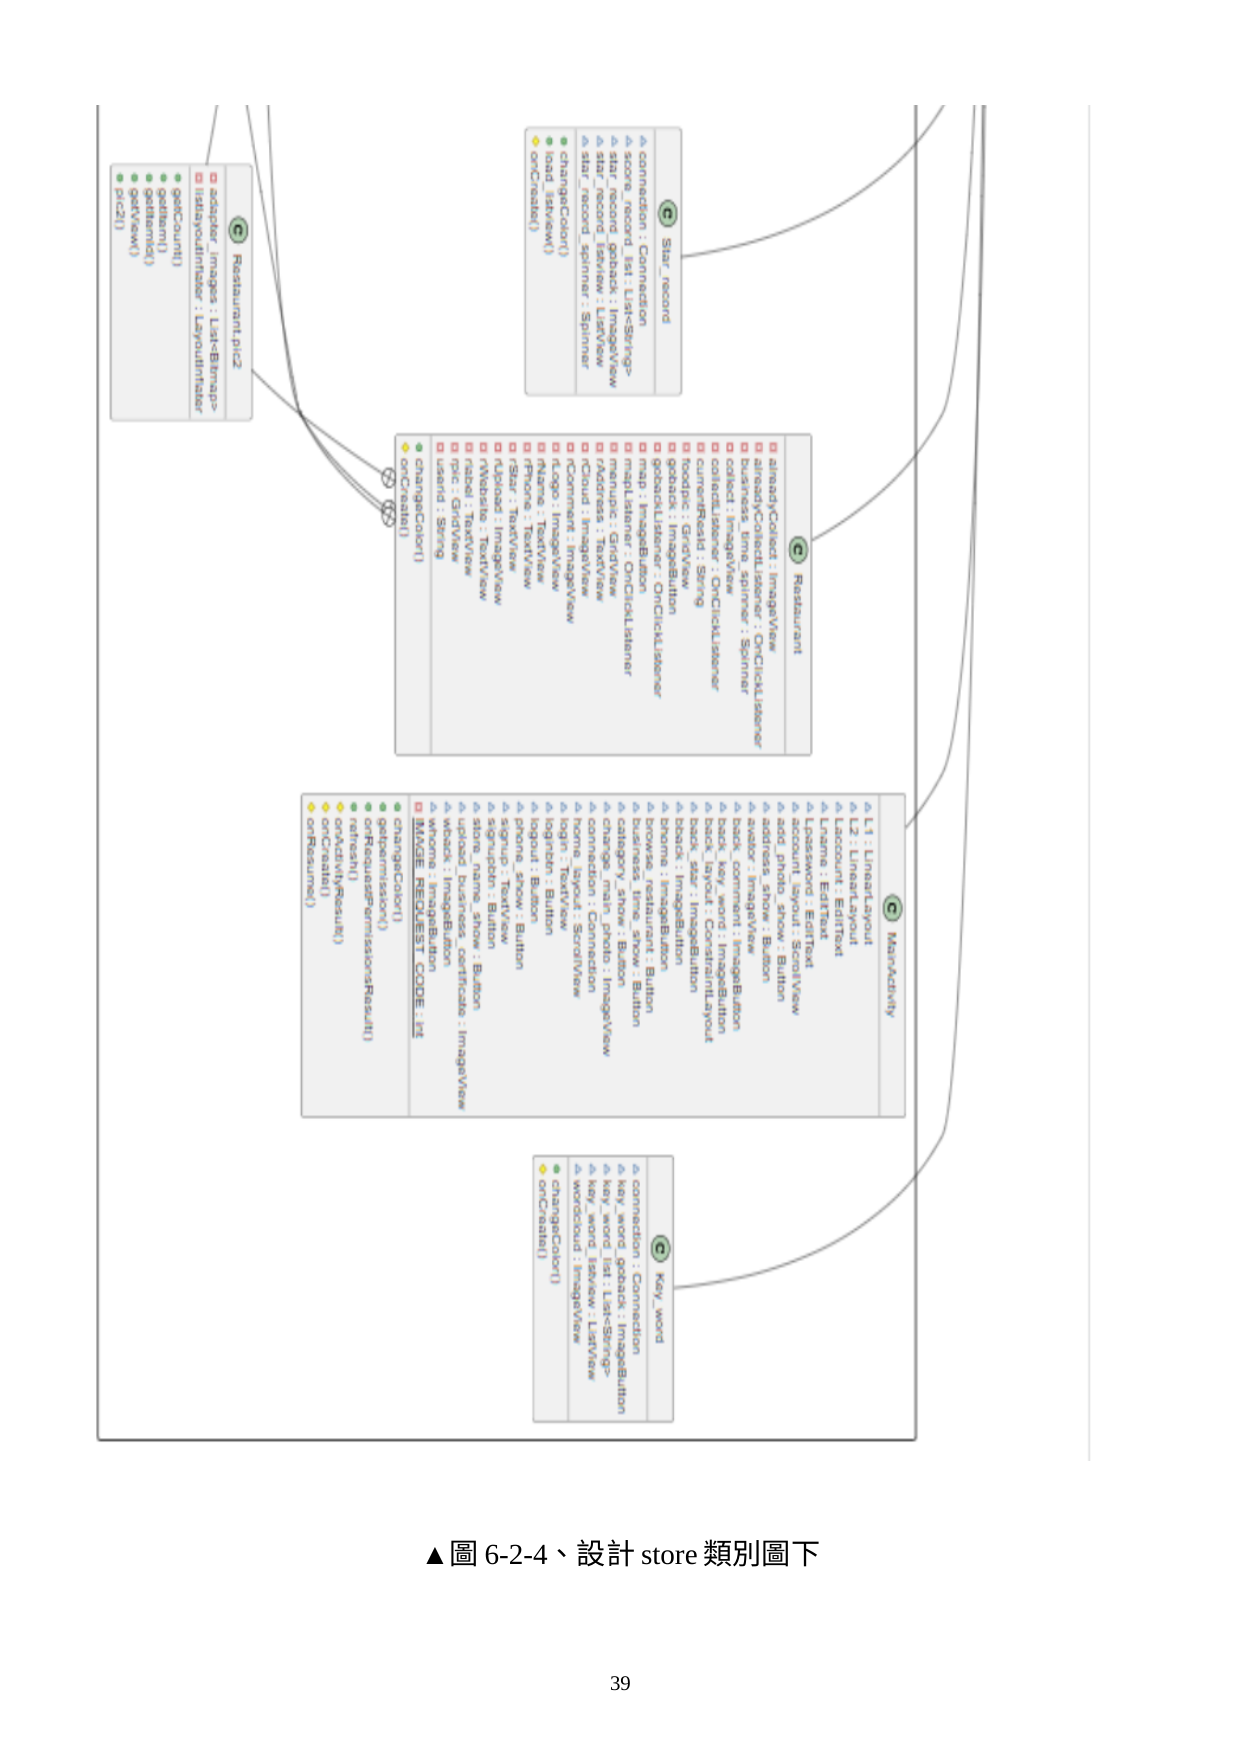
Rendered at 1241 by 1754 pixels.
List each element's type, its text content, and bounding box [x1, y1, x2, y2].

text ▲圖6-2-4、設計store類別圖下 [89, 1514, 1152, 1589]
